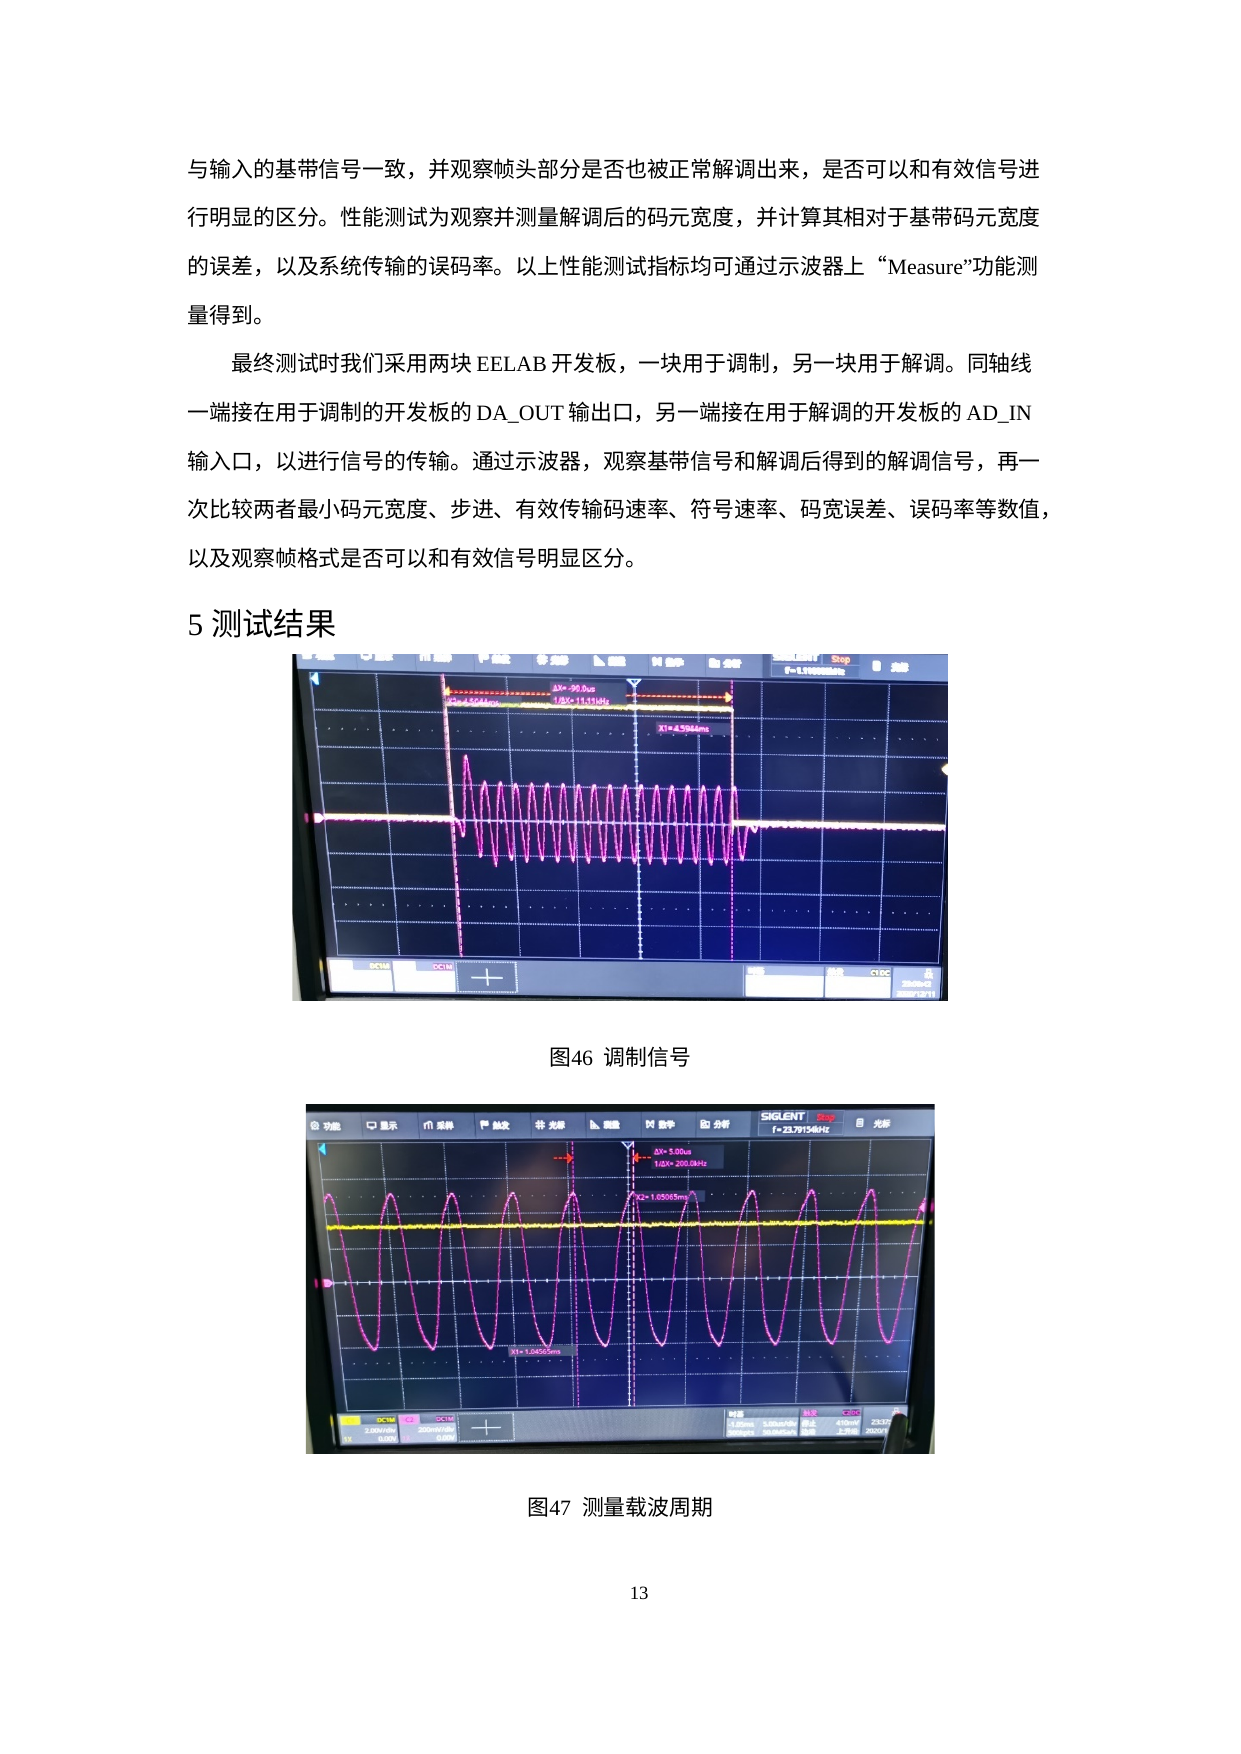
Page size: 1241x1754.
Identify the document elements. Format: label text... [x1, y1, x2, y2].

subtitle 测试结果 [187, 589, 1053, 654]
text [187, 151, 1053, 330]
picture [305, 1104, 935, 1454]
text 最终测试时我们采用两块EELAB开发板，一块用于调制，另一块用于解调。同轴线一端接在用于调制的开发板的DA_OUT输出口，另一端接在用于解调的开发板的AD_IN输入口，以进行信号的传输。通过示波器，观察基带信号和解调后得到的解调信号，再一次比较两者最小码元宽度、步进、有效传输码速率、符号速率、码宽误差、误码率等数值，以及观察帧格式是否可以和有效信号明显区分。 [187, 346, 1053, 573]
picture [292, 654, 948, 1001]
text 测量载波周期 [187, 1490, 1053, 1523]
text 调制信号 [187, 1040, 1053, 1073]
